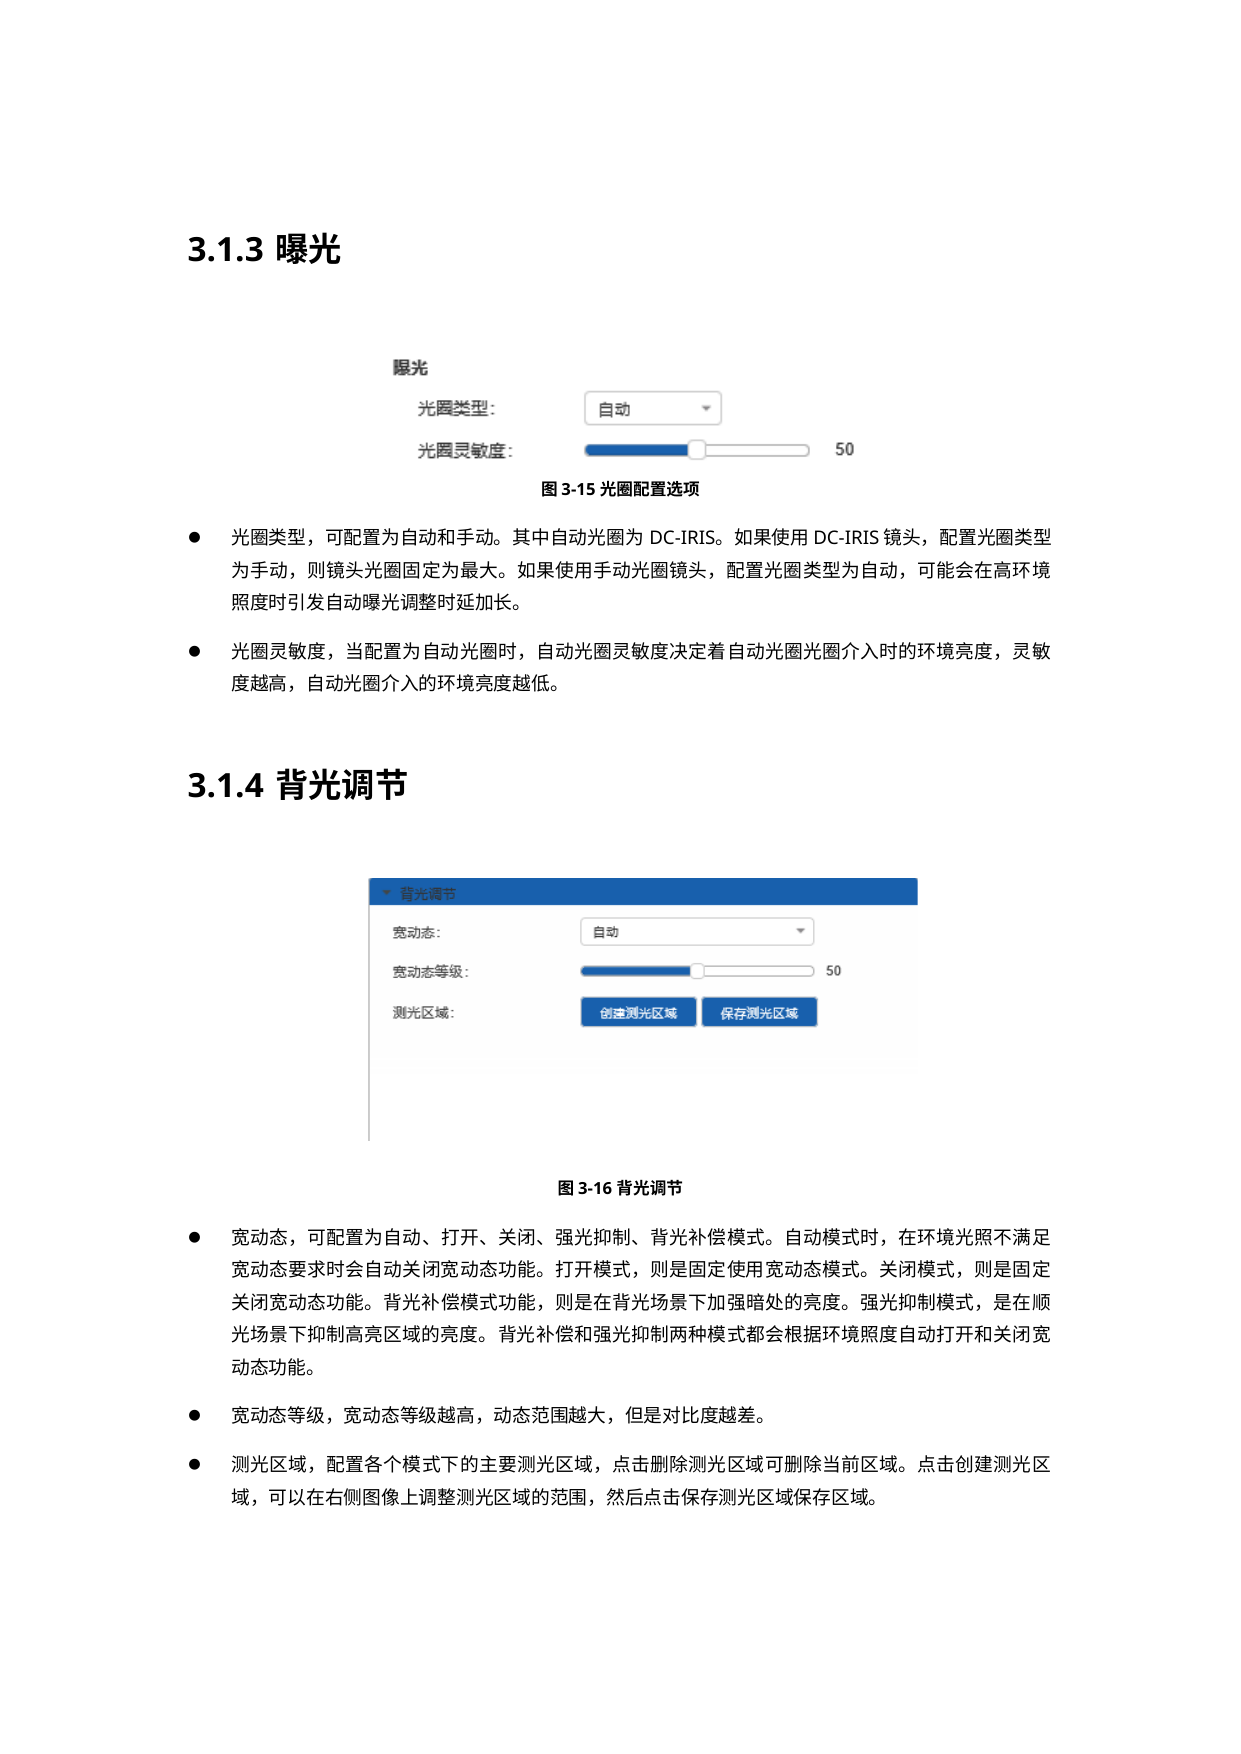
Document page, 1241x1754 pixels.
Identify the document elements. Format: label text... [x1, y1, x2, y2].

subtitle 曝光 [187, 214, 1053, 279]
list 宽动态，可配置为自动、打开、关闭、强光抑制、背光补偿模式。自动模式时，在环境光照不满足宽动态要求时会自动关闭宽动态功能。打开模式，则是固定使用宽动态模式。关闭模式，则是固定关闭宽动态功能。背光补偿模式功能，则是在背光场景下加强暗处的亮度。强光抑制模式，是在顺光场景下抑制高亮区域的亮度。背光补偿和强光抑制两种模式都会根据环境照度自动打开和关闭宽动态功能。 [187, 1220, 1053, 1382]
list 光圈灵敏度，当配置为自动光圈时，自动光圈灵敏度决定着自动光圈光圈介入时的环境亮度，灵敏度越高，自动光圈介入的环境亮度越低。 [187, 634, 1053, 699]
subtitle 背光调节 [187, 751, 1053, 816]
list 宽动态等级，宽动态等级越高，动态范围越大，但是对比度越差。 [187, 1398, 1053, 1431]
list 测光区域，配置各个模式下的主要测光区域，点击删除测光区域可删除当前区域。点击创建测光区域，可以在右侧图像上调整测光区域的范围，然后点击保存测光区域保存区域。 [187, 1447, 1053, 1512]
picture [366, 878, 918, 1141]
list 光圈类型，可配置为自动和手动。其中自动光圈为DC-IRIS。如果使用DC-IRIS镜头，配置光圈类型为手动，则镜头光圈固定为最大。如果使用手动光圈镜头，配置光圈类型为自动，可能会在高环境照度时引发自动曝光调整时延加长。 [187, 520, 1053, 618]
picture [359, 341, 882, 468]
